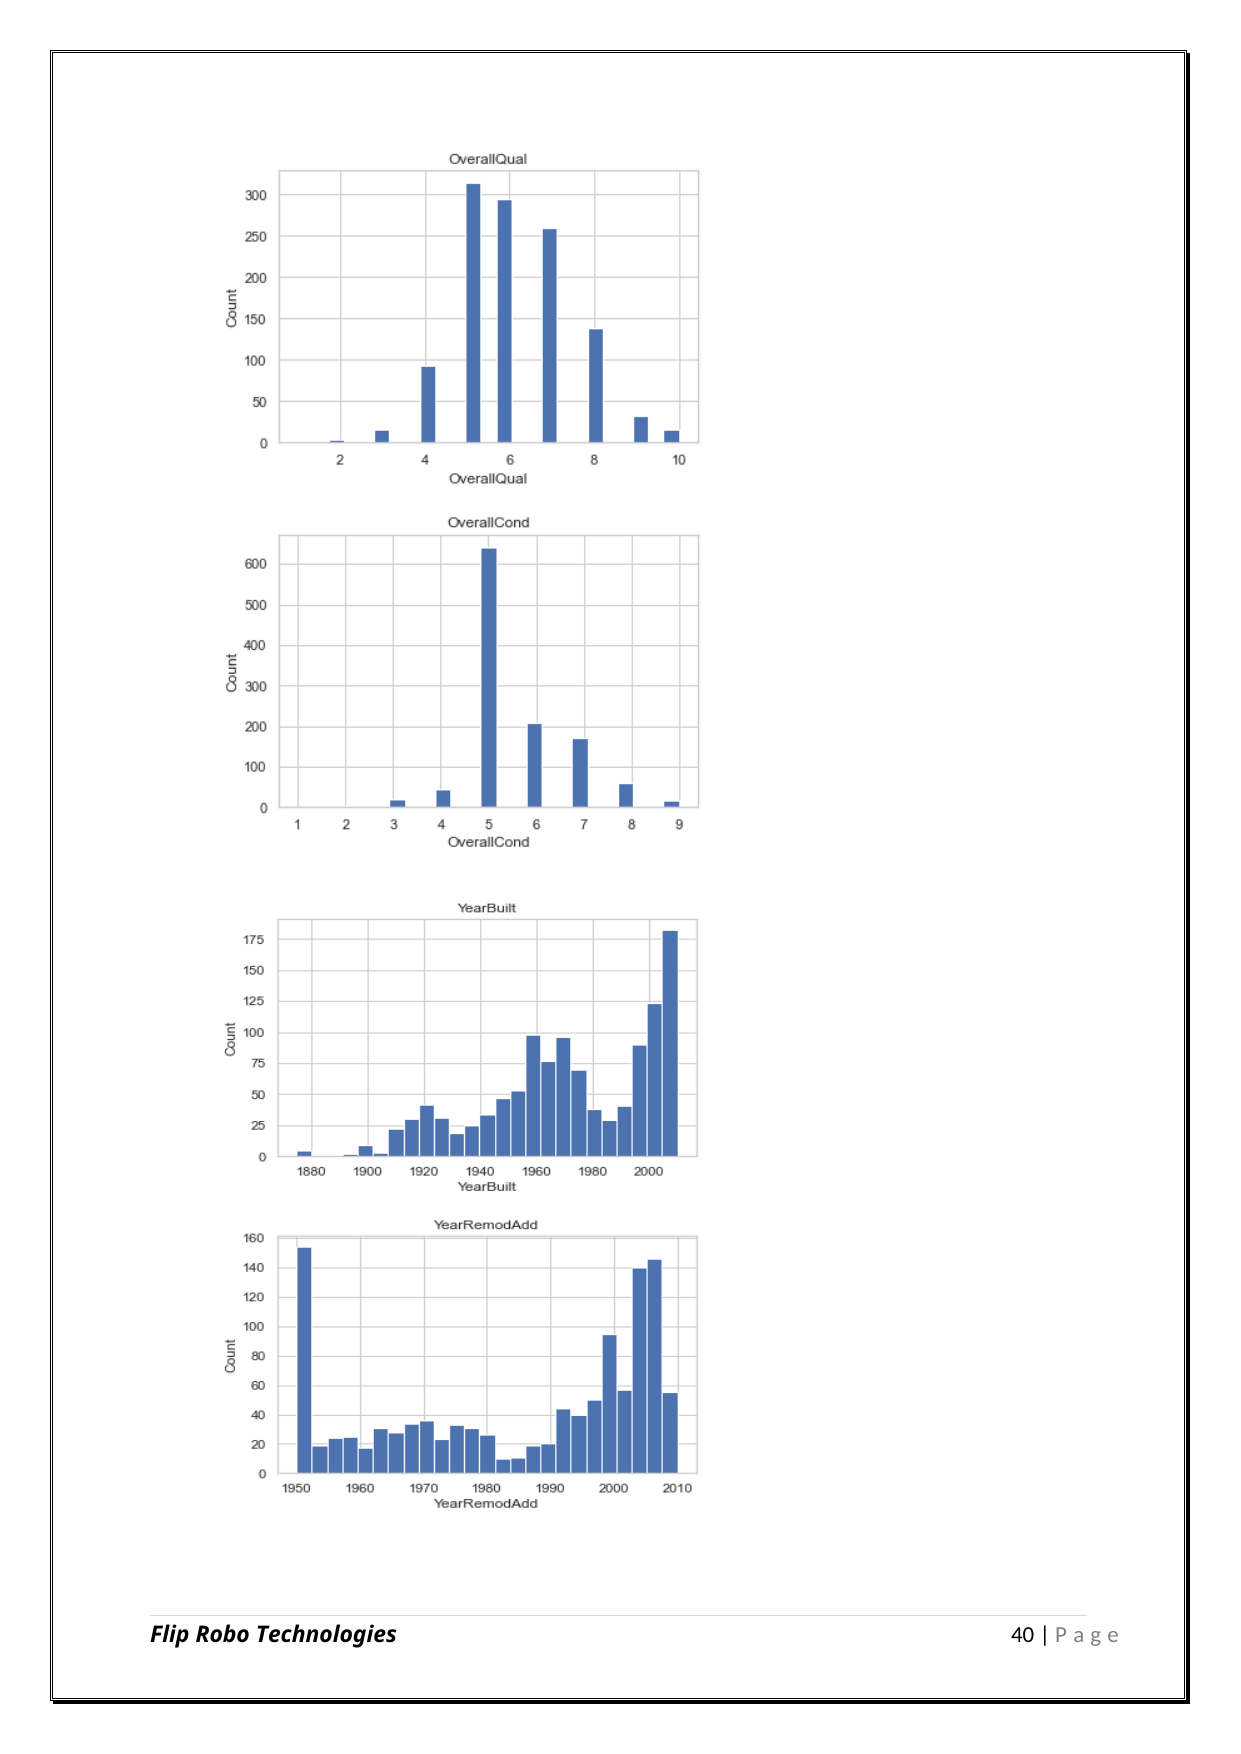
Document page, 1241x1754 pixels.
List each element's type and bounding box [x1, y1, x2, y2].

picture [150, 896, 868, 1522]
picture [150, 150, 852, 867]
